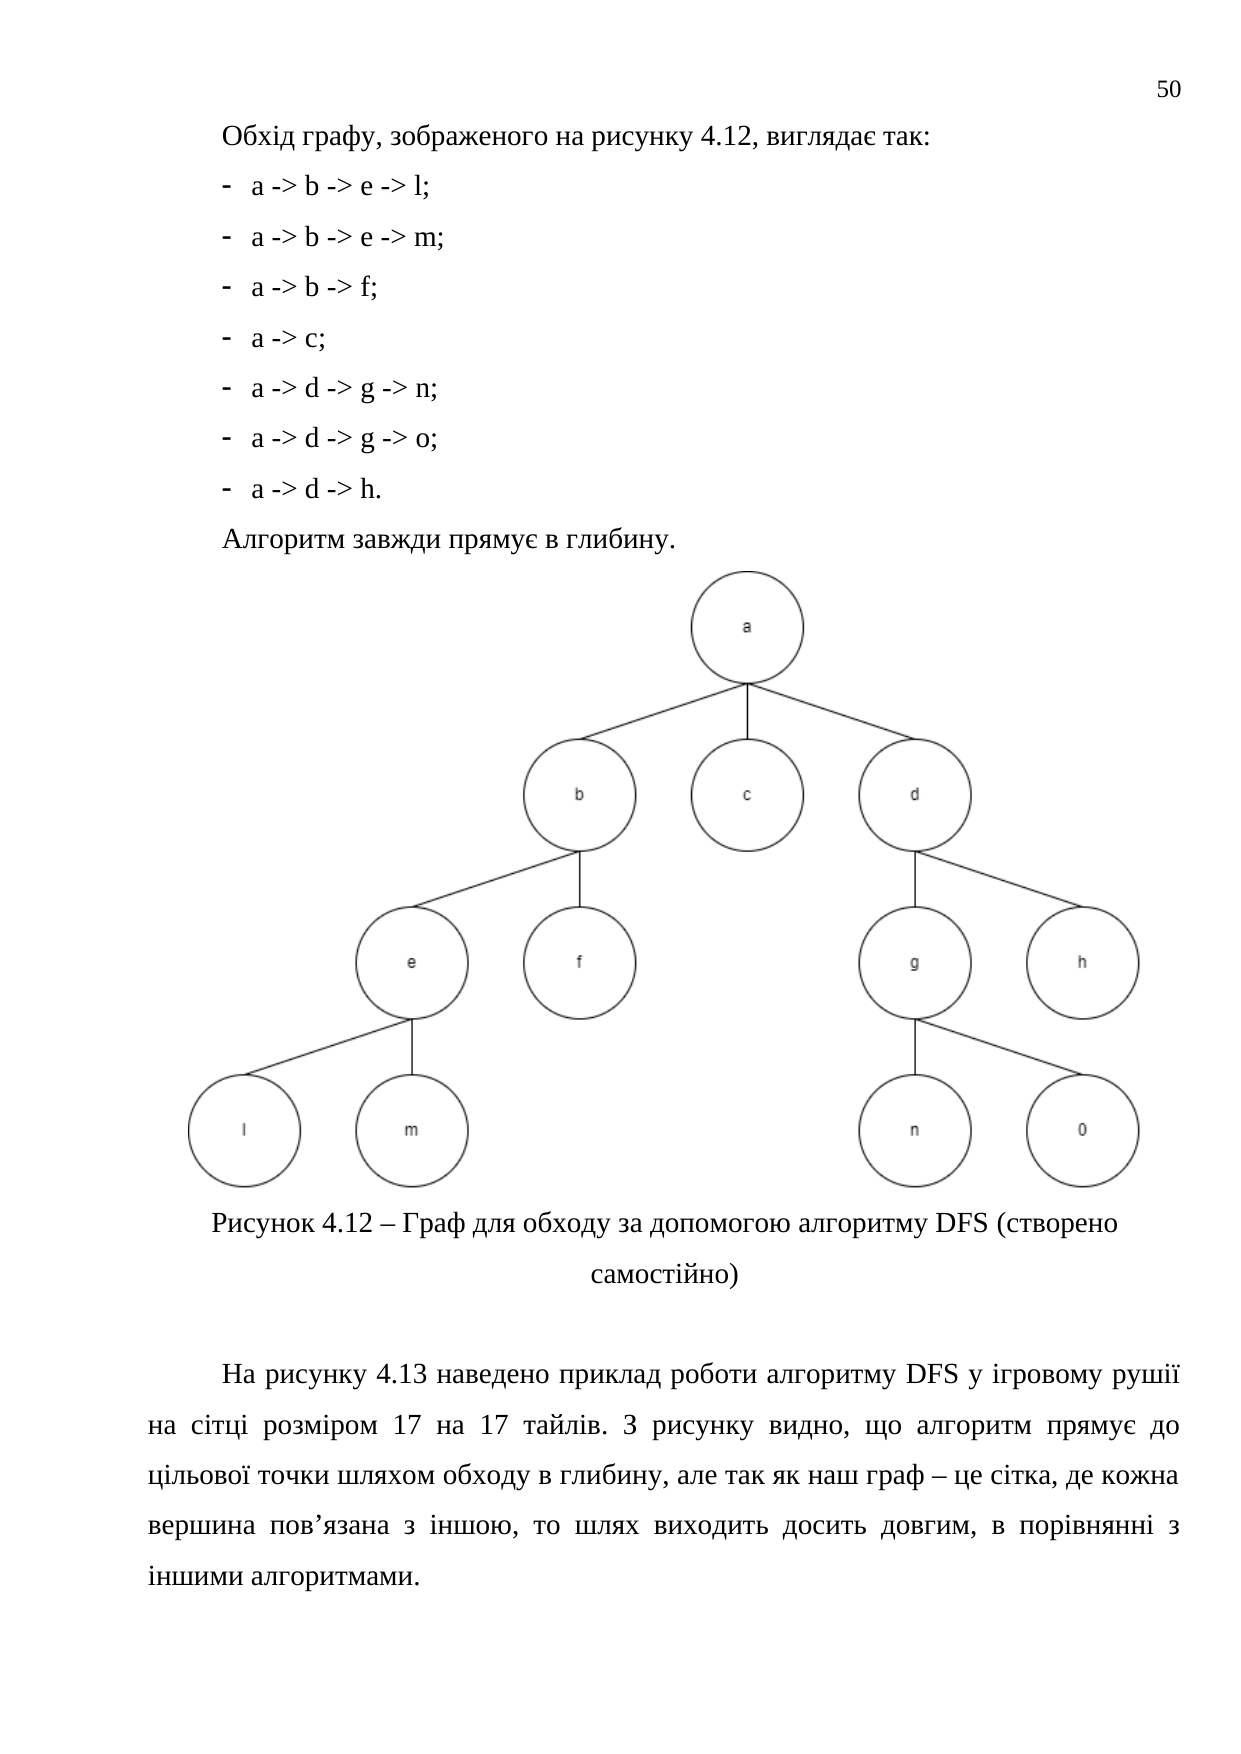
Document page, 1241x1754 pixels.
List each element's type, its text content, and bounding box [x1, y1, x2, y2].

text a -> b -> f; [222, 269, 1181, 303]
text a -> c; [222, 320, 1181, 353]
text Алгоритм завжди прямує в глибину. [148, 521, 1181, 555]
text На рисунку 4.13 наведено приклад роботи алгоритму DFS у ігровому рушії на сітці розміром 17 на 17 тайлів. З рисунку видно, що алгоритм прямує до цільової точки шляхом обходу в глибину, але так як наш граф – це сітка, де кожна вершина пов’язана з іншою, то шлях виходить досить довгим, в порівнянні з іншими алгоритмами. [148, 1357, 1181, 1591]
picture [188, 571, 1141, 1189]
text a -> b -> e -> l; [222, 168, 1181, 202]
text a -> d -> h. [222, 471, 1181, 504]
text Рисунок 4.12 – Граф для обходу за допомогою алгоритму DFS (створено самостійно) [148, 1206, 1181, 1289]
text Обхід графу, зображеного на рисунку 4.12, виглядає так: [148, 118, 1181, 152]
text a -> d -> g -> n; [222, 370, 1181, 404]
text a -> d -> g -> o; [222, 421, 1181, 454]
text a -> b -> e -> m; [222, 219, 1181, 252]
